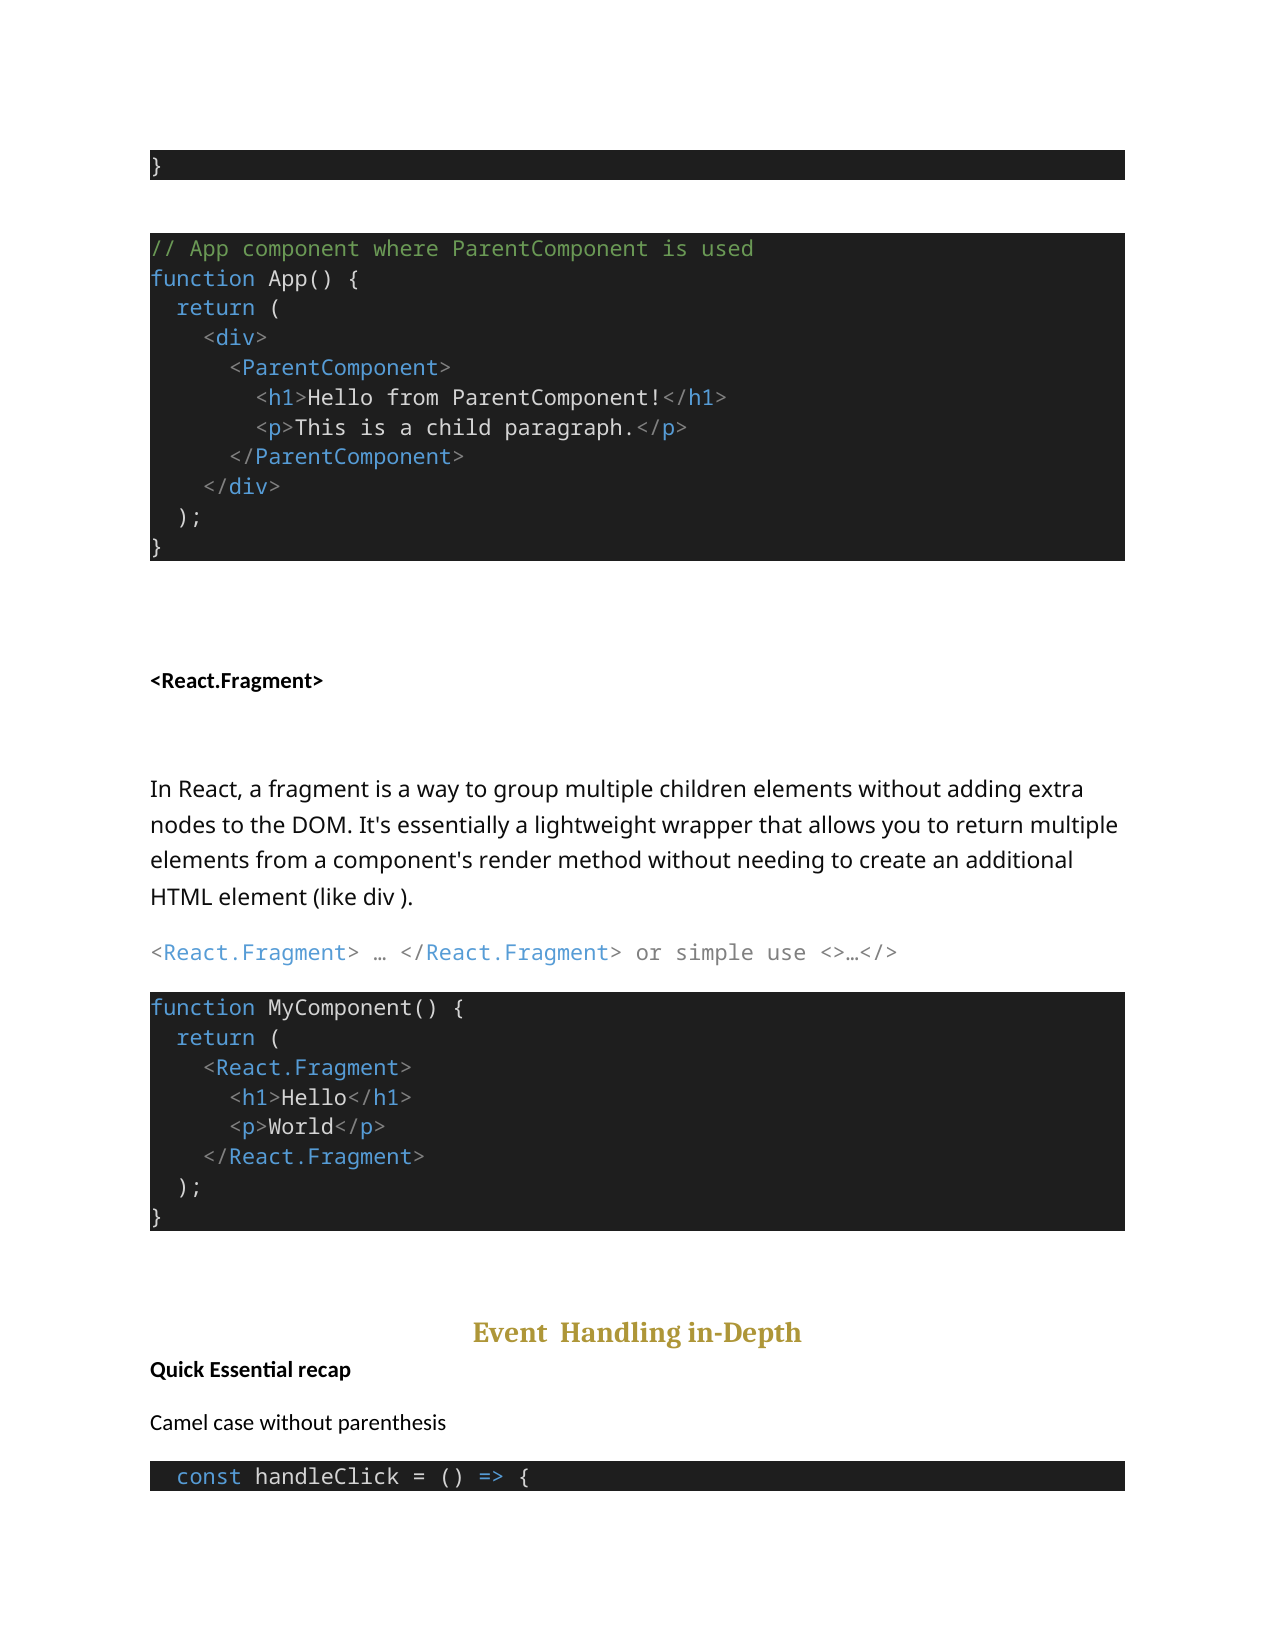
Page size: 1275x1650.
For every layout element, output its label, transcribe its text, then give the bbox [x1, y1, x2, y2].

text // App component where ParentComponent is used [150, 233, 1125, 263]
text ); [150, 1171, 1125, 1201]
text <p>World</p> [150, 1111, 1125, 1141]
text In React, a fragment is a way to group multiple children elements without adding extra nodes to the DOM. It's essentially a lightweight wrapper that allows you to return multiple elements from a component's render method without needing to create an additional HTML element (like div ). [150, 773, 1125, 912]
text return ( [150, 292, 1125, 322]
text } [150, 1201, 1125, 1231]
text <ParentComponent> [150, 352, 1125, 382]
text function MyComponent() { [150, 992, 1125, 1022]
subtitle Event Handling in-Depth [150, 1316, 1125, 1350]
text ); [150, 501, 1125, 531]
text return ( [150, 1022, 1125, 1052]
text const handleClick = () => { [150, 1461, 1125, 1491]
text } [150, 531, 1125, 561]
text function App() { [150, 263, 1125, 292]
text <React.Fragment> [150, 667, 1125, 694]
text Camel case without parenthesis [150, 1408, 1125, 1436]
text } [150, 150, 1125, 180]
text <React.Fragment> [150, 1052, 1125, 1082]
text Quick Essential recap [150, 1355, 1125, 1383]
text <h1>Hello</h1> [150, 1082, 1125, 1111]
text <p>This is a child paragraph.</p> [150, 412, 1125, 441]
text <React.Fragment> … </React.Fragment> or simple use <>…</> [150, 937, 1125, 967]
text </ParentComponent> [150, 441, 1125, 471]
text </div> [150, 471, 1125, 501]
text </React.Fragment> [150, 1141, 1125, 1171]
text <div> [150, 322, 1125, 352]
text <h1>Hello from ParentComponent!</h1> [150, 382, 1125, 412]
